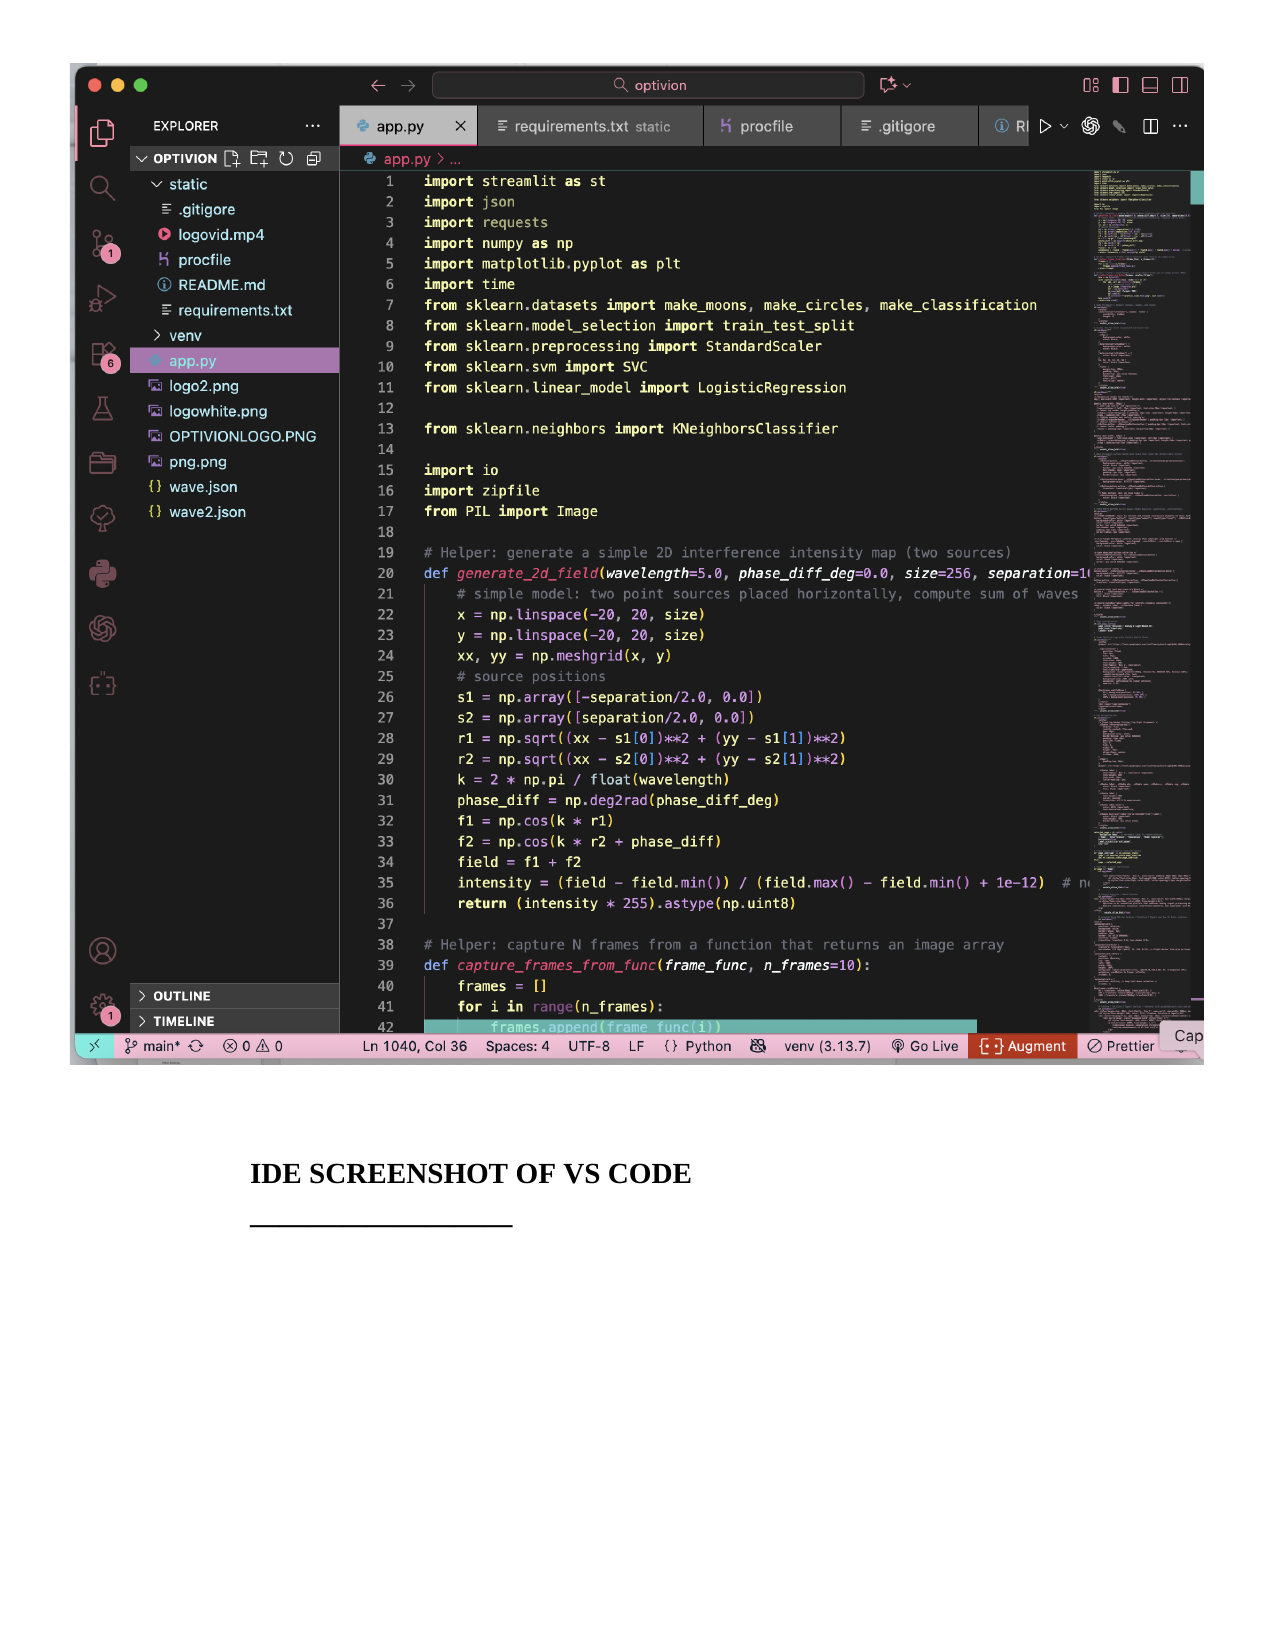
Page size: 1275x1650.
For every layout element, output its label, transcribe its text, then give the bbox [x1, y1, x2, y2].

picture [68, 63, 1204, 1065]
text ————————— [250, 1207, 1112, 1240]
text IDE SCREENSHOT OF VS CODE [250, 1156, 1112, 1190]
